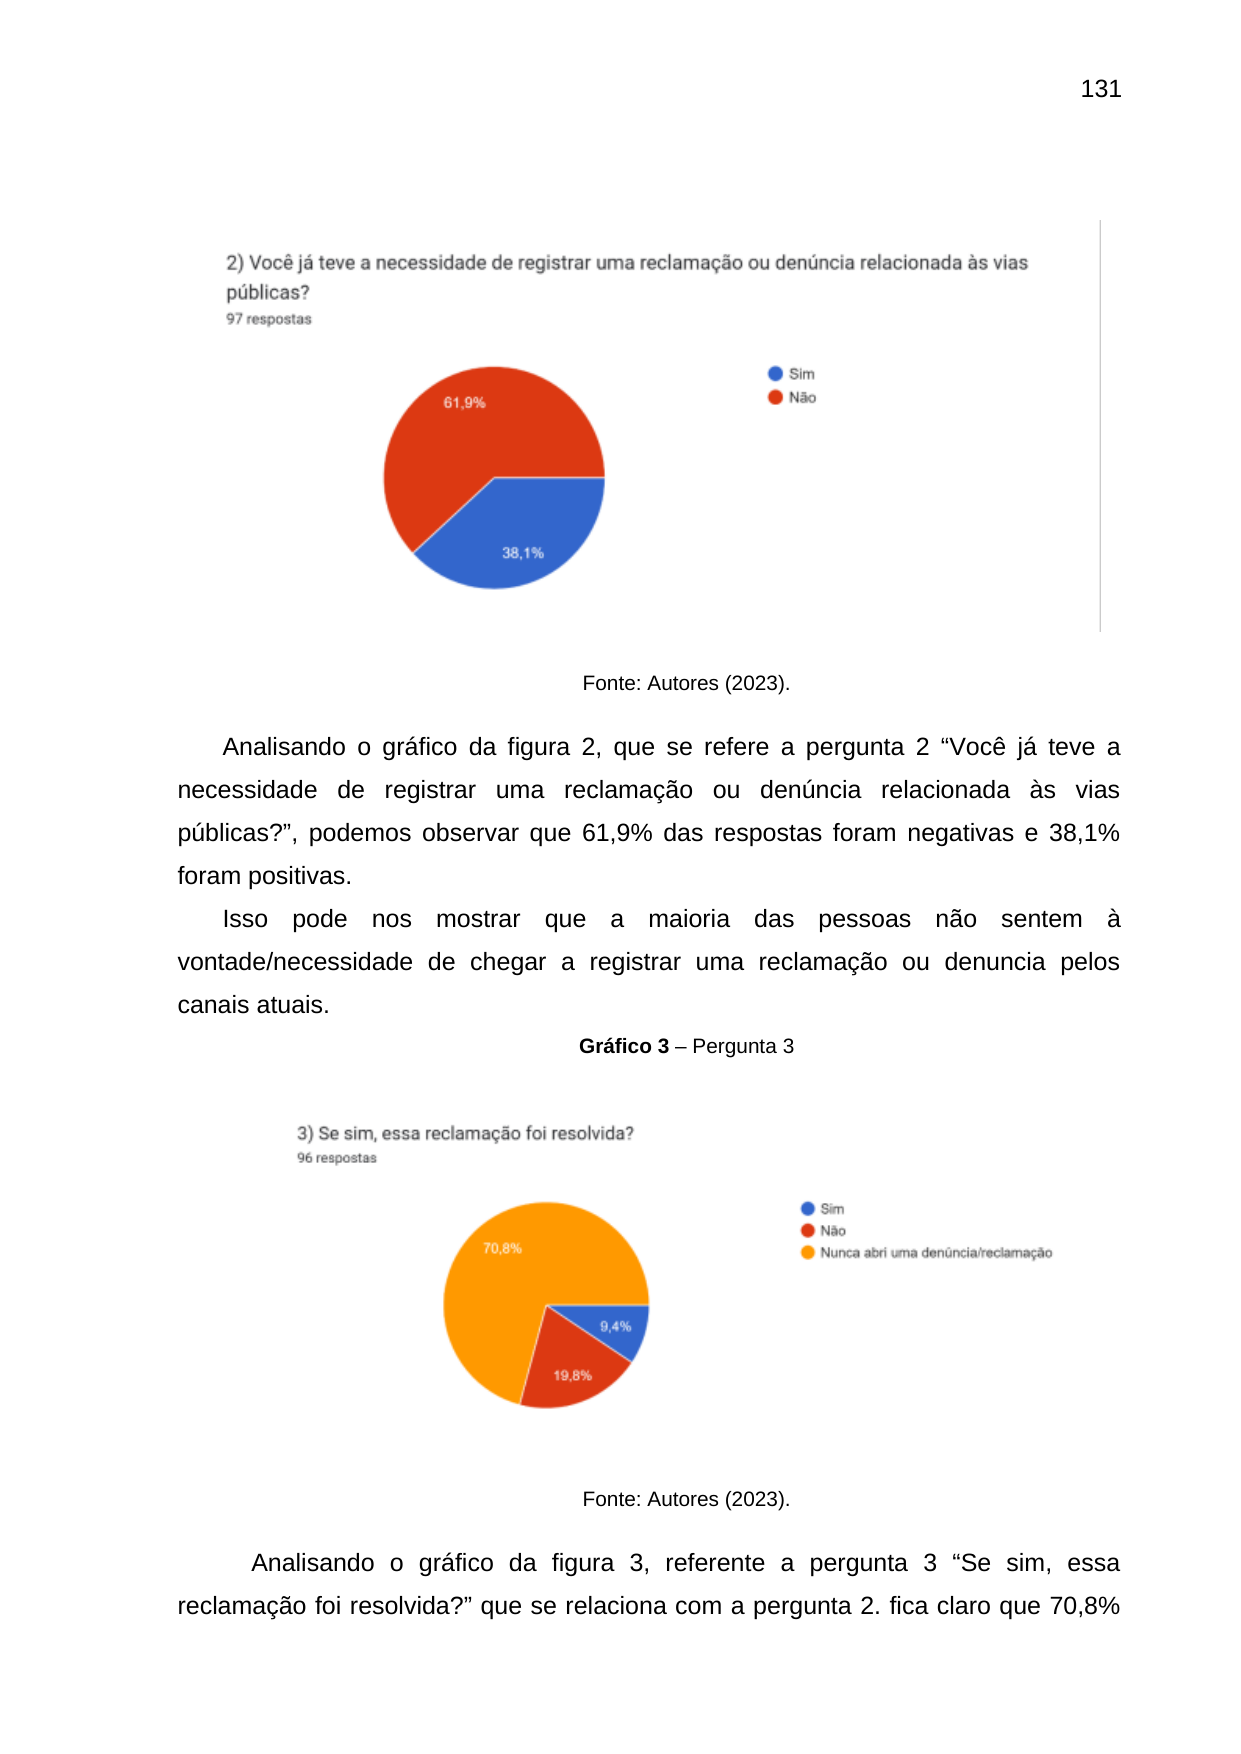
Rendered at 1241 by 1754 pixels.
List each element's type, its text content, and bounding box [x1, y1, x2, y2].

text Fonte: Autores (2023). [177, 1487, 1122, 1511]
picture [270, 1094, 1110, 1448]
picture [197, 220, 1102, 632]
text Analisando o gráfico da figura 2, que se refere a pergunta 2 “Você já teve a necessidade de registrar uma reclamação ou denúncia relacionada às vias públicas?”, podemos observar que 61,9% das respostas foram negativas e 38,1% foram positivas. [177, 732, 1122, 890]
text Isso pode nos mostrar que a maioria das pessoas não sentem à vontade/necessidade de chegar a registrar uma reclamação ou denuncia pelos canais atuais. [177, 904, 1122, 1019]
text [177, 1548, 1122, 1620]
text Gráfico 3 – Pergunta 3 [177, 1033, 1122, 1057]
text Fonte: Autores (2023). [177, 671, 1122, 694]
